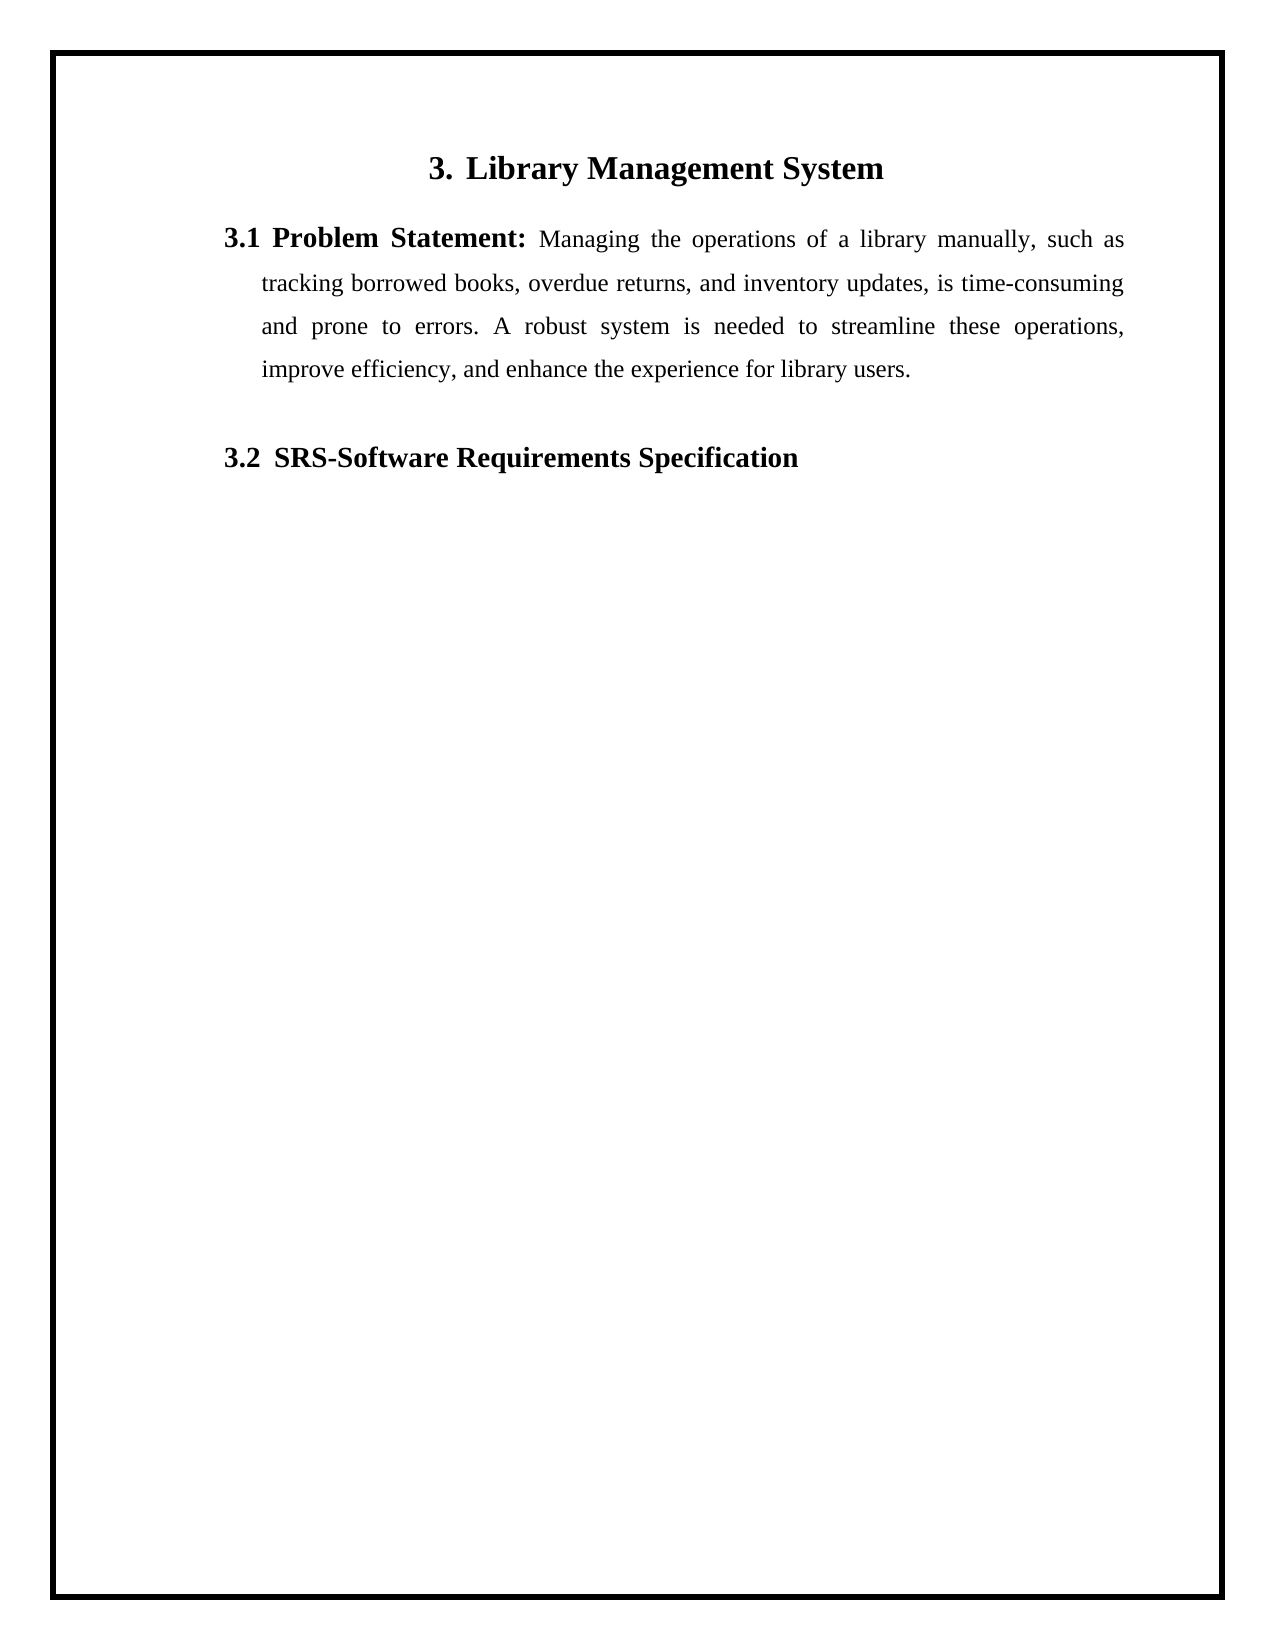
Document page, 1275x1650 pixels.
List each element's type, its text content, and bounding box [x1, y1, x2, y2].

list Problem Statement: Managing the operations of a library manually, such as tracking borrowed books, overdue returns, and inventory updates, is time-consuming and prone to errors. A robust system is needed to streamline these operations, improve efficiency, and enhance the experience for library users. [224, 220, 1125, 383]
list Library Management System [187, 149, 1125, 187]
list SRS-Software Requirements Specification [224, 440, 1125, 474]
